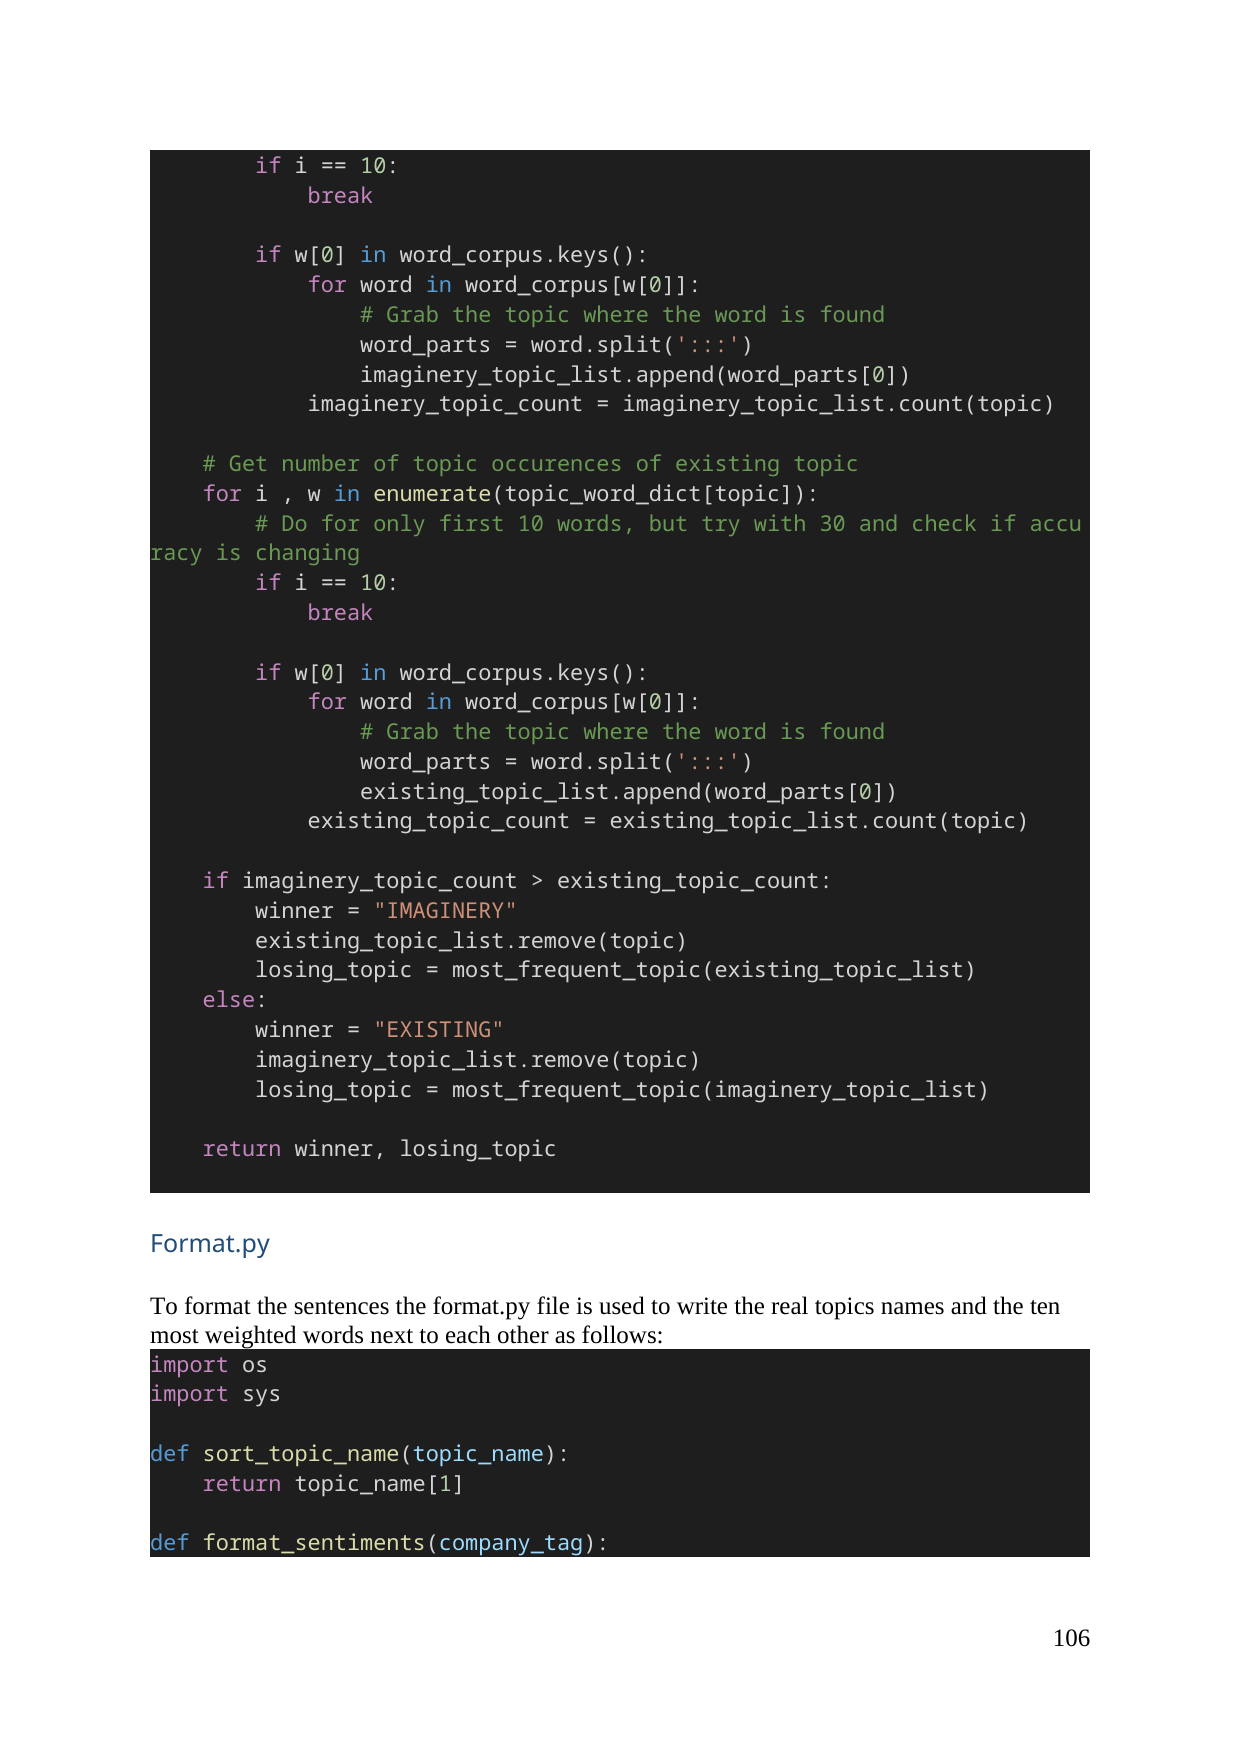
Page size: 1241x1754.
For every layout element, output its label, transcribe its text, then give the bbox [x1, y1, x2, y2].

text for word in word_corpus[w[0]]: [150, 686, 1090, 716]
text if imaginery_topic_count > existing_topic_count: [150, 865, 1090, 895]
text word_parts = word.split(':::') [150, 746, 1090, 776]
text winner = "EXISTING" [150, 1014, 1090, 1044]
text word_parts = word.split(':::') [150, 329, 1090, 358]
text return topic_name[1] [150, 1468, 1090, 1498]
text existing_topic_list.append(word_parts[0]) [150, 776, 1090, 805]
text existing_topic_count = existing_topic_list.count(topic) [150, 805, 1090, 835]
text else: [150, 984, 1090, 1014]
text import sys [150, 1378, 1090, 1408]
text if w[0] in word_corpus.keys(): [150, 656, 1090, 686]
text imaginery_topic_list.remove(topic) [150, 1044, 1090, 1073]
text import os [150, 1349, 1090, 1378]
text def sort_topic_name(topic_name): [150, 1438, 1090, 1468]
text # Grab the topic where the word is found [150, 299, 1090, 329]
text break [150, 597, 1090, 627]
text # Do for only first 10 words, but try with 30 and check if accuracy is changing [150, 507, 1090, 567]
text existing_topic_list.remove(topic) [150, 924, 1090, 954]
text # Grab the topic where the word is found [150, 716, 1090, 746]
text break [150, 180, 1090, 209]
subtitle Format.py [150, 1226, 1090, 1260]
text if w[0] in word_corpus.keys(): [150, 239, 1090, 269]
text def format_sentiments(company_tag): [150, 1527, 1090, 1557]
text To format the sentences the format.py file is used to write the real topics names and the ten most weighted words next to each other as follows: [150, 1291, 1080, 1349]
text if i == 10: [150, 567, 1090, 597]
text for i , w in enumerate(topic_word_dict[topic]): [150, 478, 1090, 507]
text imaginery_topic_list.append(word_parts[0]) [150, 358, 1090, 388]
text if i == 10: [150, 150, 1090, 180]
text losing_topic = most_frequent_topic(existing_topic_list) [150, 954, 1090, 984]
text for word in word_corpus[w[0]]: [150, 269, 1090, 299]
text # Get number of topic occurences of existing topic [150, 448, 1090, 478]
text losing_topic = most_frequent_topic(imaginery_topic_list) [150, 1073, 1090, 1103]
text imaginery_topic_count = imaginery_topic_list.count(topic) [150, 388, 1090, 418]
text winner = "IMAGINERY" [150, 895, 1090, 924]
text return winner, losing_topic [150, 1133, 1090, 1163]
